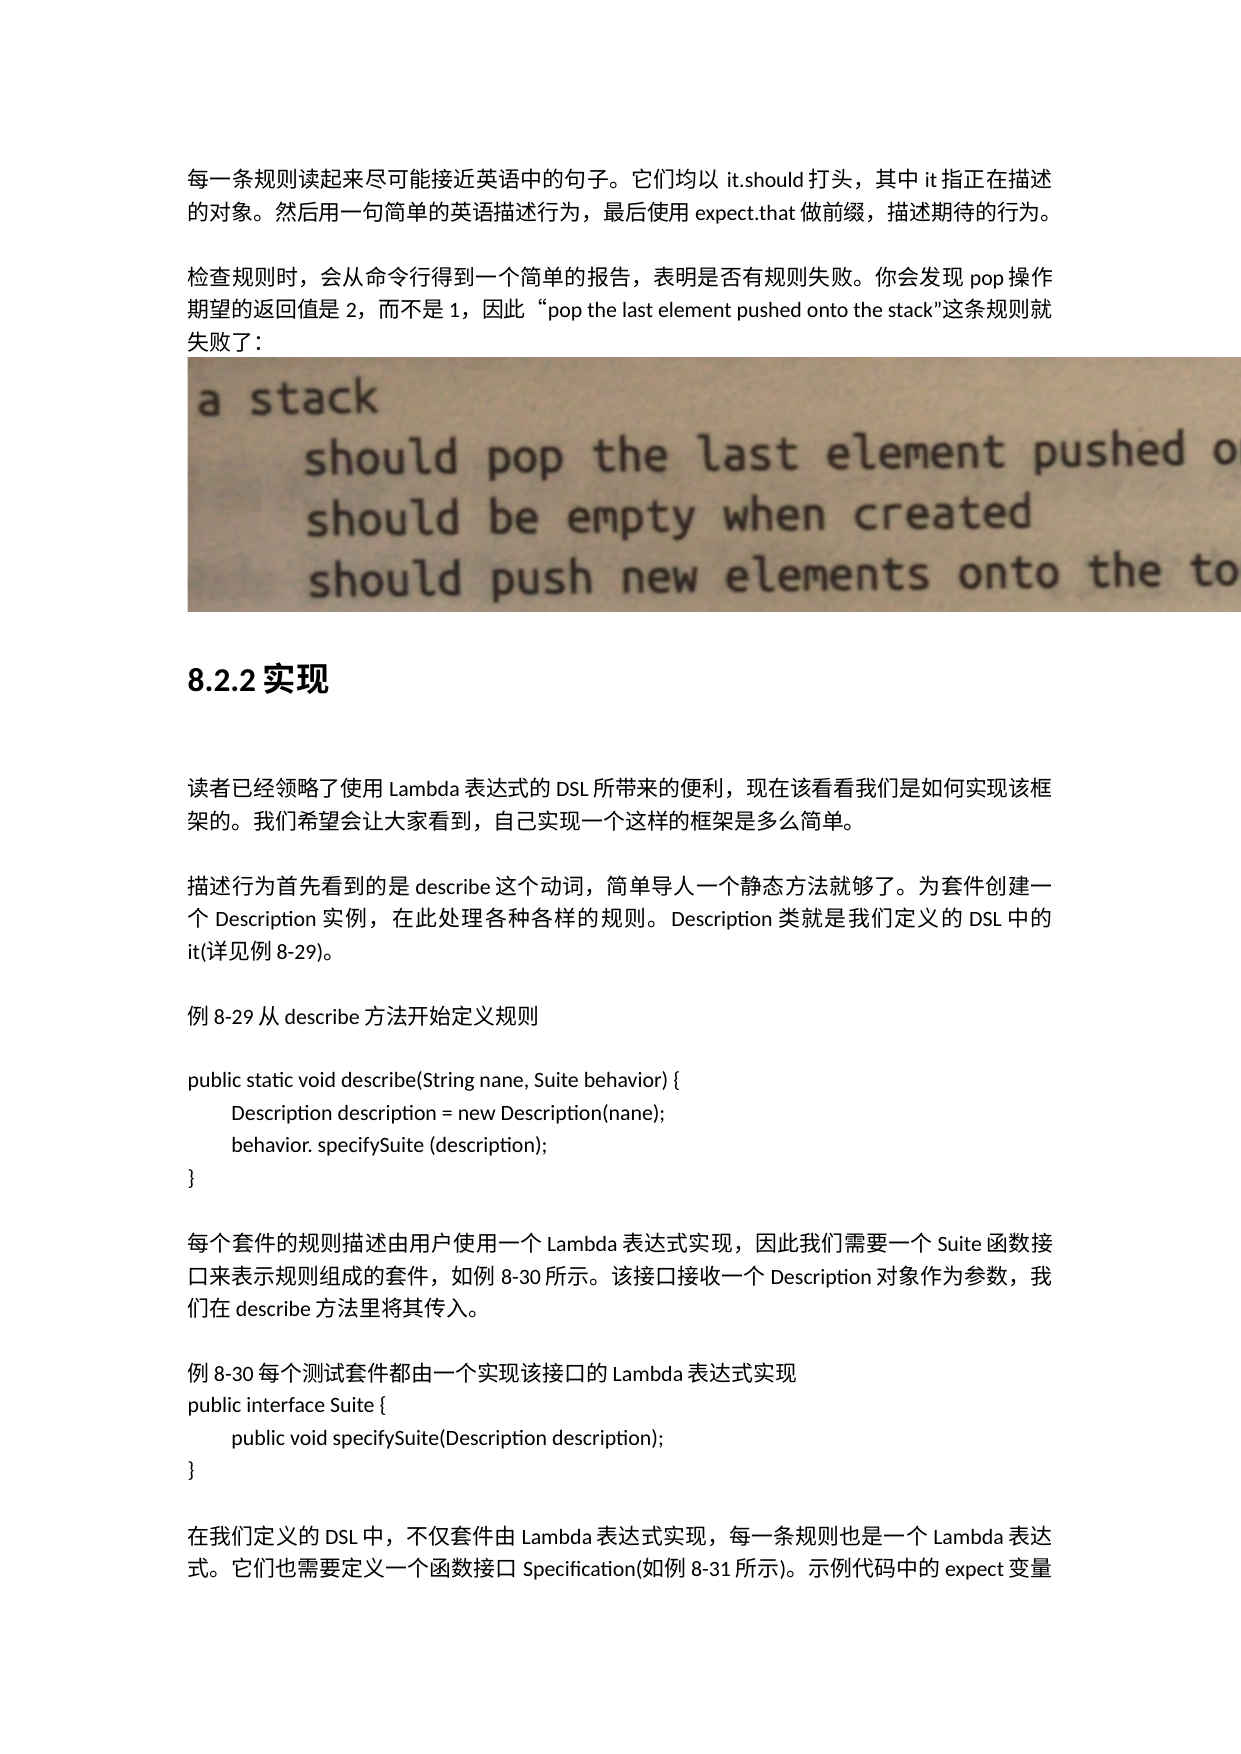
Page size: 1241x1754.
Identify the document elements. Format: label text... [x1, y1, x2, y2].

text public interface Suite { [187, 1388, 1053, 1421]
text Description description = new Description(nane); [187, 1096, 1053, 1128]
text 例8-30每个测试套件都由一个实现该接口的Lambda表达式实现 [187, 1356, 1053, 1388]
text 描述行为首先看到的是describe这个动词，简单导人一个静态方法就够了。为套件创建一个Description实例，在此处理各种各样的规则。Description类就是我们定义的DSL中的it(详见例8-29)。 [187, 868, 1053, 966]
subtitle 8.2.2实现 [187, 644, 1053, 709]
text 每一条规则读起来尽可能接近英语中的句子。它们均以it.should打头，其中it指正在描述的对象。然后用一句简单的英语描述行为，最后使用expect.that做前缀，描述期待的行为。 [187, 162, 1053, 227]
text behavior. specifySuite (description); [187, 1128, 1053, 1161]
text } [187, 1161, 1053, 1193]
text 读者已经领略了使用Lambda表达式的DSL所带来的便利，现在该看看我们是如何实现该框架的。我们希望会让大家看到，自己实现一个这样的框架是多么简单。 [187, 771, 1053, 836]
text 例8-29从describe方法开始定义规则 [187, 998, 1053, 1031]
text 每个套件的规则描述由用户使用一个Lambda表达式实现，因此我们需要一个Suite函数接口来表示规则组成的套件，如例8-30所示。该接口接收一个Description对象作为参数，我们在describe方法里将其传入。 [187, 1226, 1053, 1323]
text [187, 1518, 1053, 1583]
text public void specifySuite(Description description); [187, 1421, 1053, 1453]
text 检查规则时，会从命令行得到一个简单的报告，表明是否有规则失败。你会发现pop操作期望的返回值是2，而不是1，因此“pop the last element pushed onto the stack”这条规则就失败了： [187, 259, 1053, 357]
text } [187, 1453, 1053, 1486]
picture [187, 357, 1241, 612]
text public static void describe(String nane, Suite behavior) { [187, 1063, 1053, 1096]
